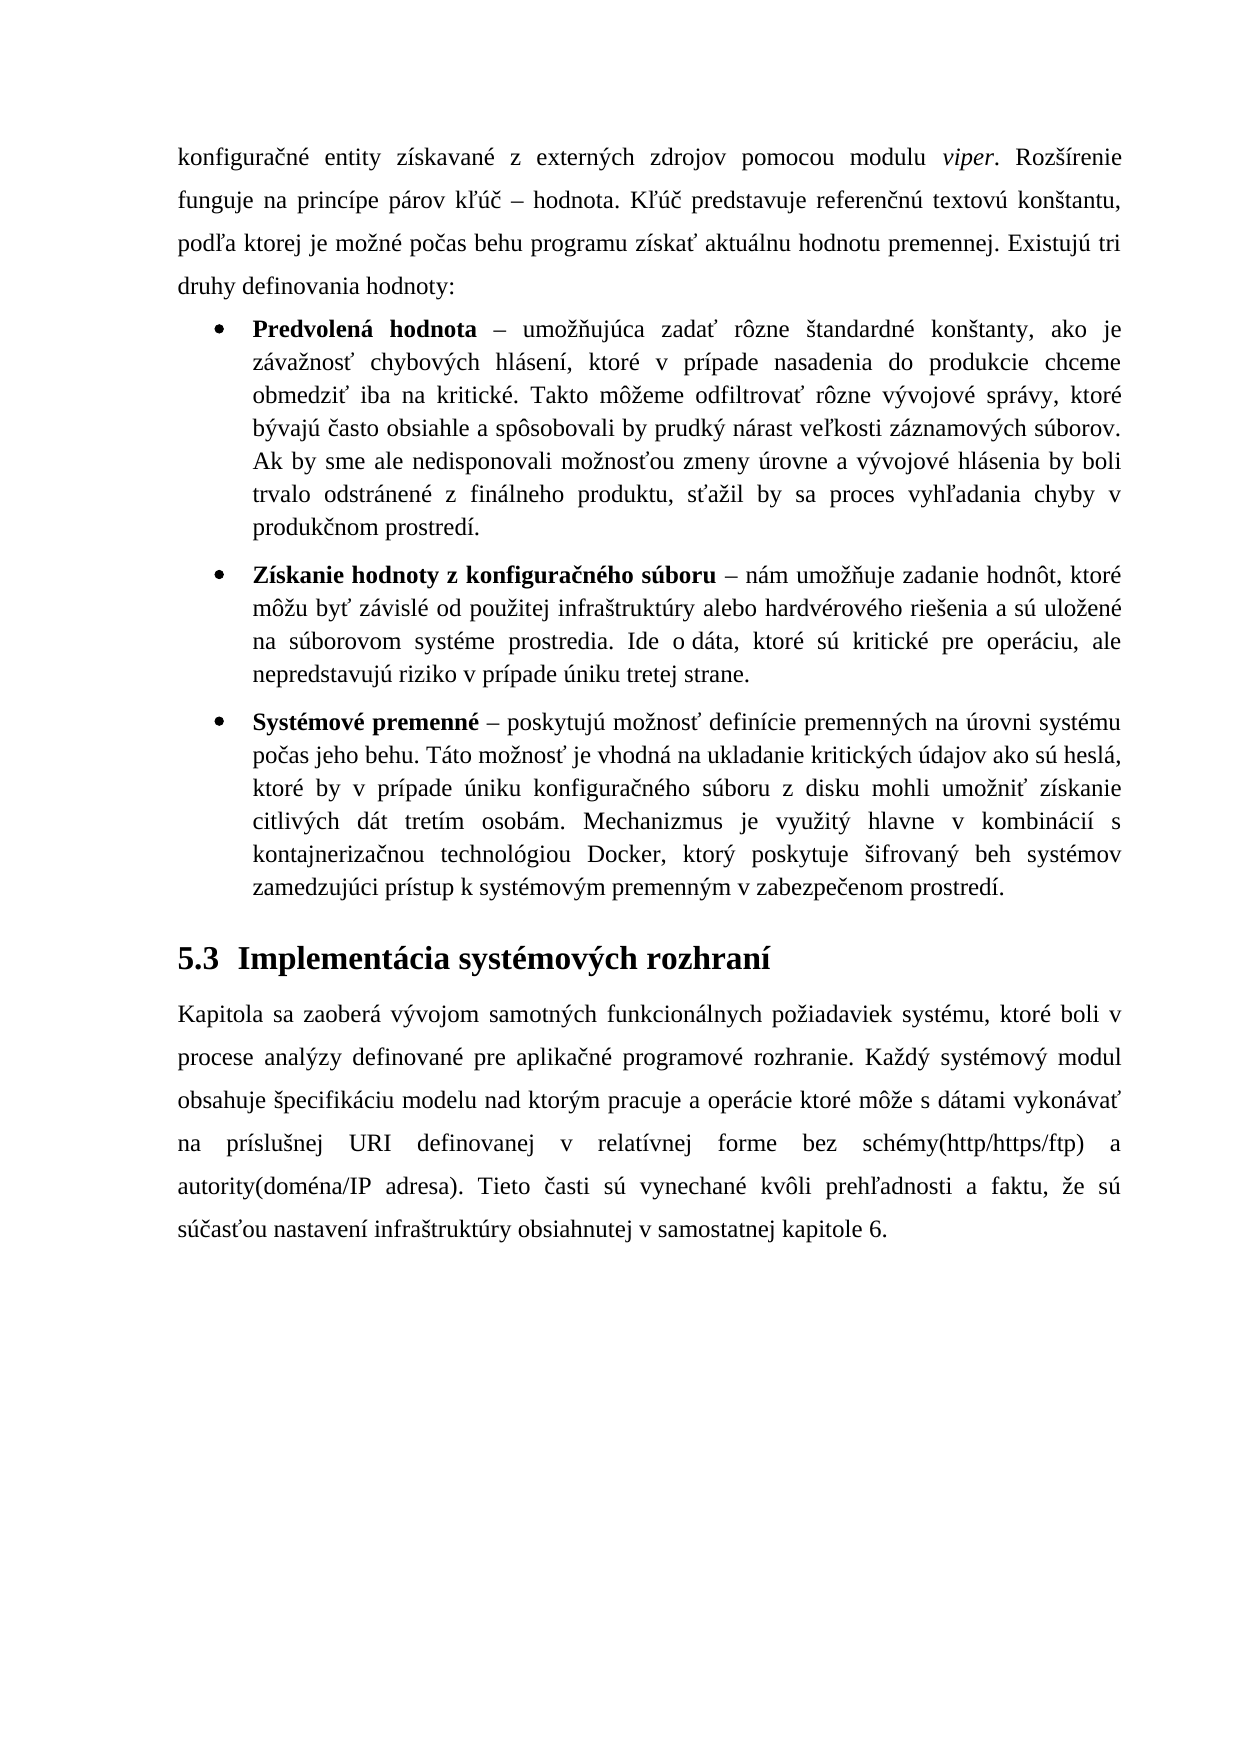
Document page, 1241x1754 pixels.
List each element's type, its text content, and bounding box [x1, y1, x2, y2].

list Systémové premenné – poskytujú možnosť definície premenných na úrovni systému počas jeho behu. Táto možnosť je vhodná na ukladanie kritických údajov ako sú heslá, ktoré by v prípade úniku konfiguračného súboru z disku mohli umožniť získanie citlivých dát tretím osobám. Mechanizmus je využitý hlavne v kombinácií s kontajnerizačnou technológiou Docker, ktorý poskytuje šifrovaný beh systémov zamedzujúci prístup k systémovým premenným v zabezpečenom prostredí. [215, 707, 1122, 901]
list Predvolená hodnota – umožňujúca zadať rôzne štandardné konštanty, ako je závažnosť chybových hlásení, ktoré v prípade nasadenia do produkcie chceme obmedziť iba na kritické. Takto môžeme odfiltrovať rôzne vývojové správy, ktoré bývajú často obsiahle a spôsobovali by prudký nárast veľkosti záznamových súborov. Ak by sme ale nedisponovali možnosťou zmeny úrovne a vývojové hlásenia by boli trvalo odstránené z finálneho produktu, sťažil by sa proces vyhľadania chyby v produkčnom prostredí. [215, 314, 1122, 541]
list Získanie hodnoty z konfiguračného súboru – nám umožňuje zadanie hodnôt, ktoré môžu byť závislé od použitej infraštruktúry alebo hardvérového riešenia a sú uložené na súborovom systéme prostredia. Ide o dáta, ktoré sú kritické pre operáciu, ale nepredstavujú riziko v prípade úniku tretej strane. [215, 560, 1122, 688]
text Kapitola sa zaoberá vývojom samotných funkcionálnych požiadaviek systému, ktoré boli v procese analýzy definované pre aplikačné programové rozhranie. Každý systémový modul obsahuje špecifikáciu modelu nad ktorým pracuje a operácie ktoré môže s dátami vykonávať na príslušnej URI definovanej v relatívnej forme bez schémy(http/https/ftp) a autority(doména/IP adresa). Tieto časti sú vynechané kvôli prehľadnosti a faktu, že sú súčasťou nastavení infraštruktúry obsiahnutej v samostatnej kapitole 6. [177, 999, 1122, 1243]
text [177, 142, 1122, 300]
subtitle Implementácia systémových rozhraní [177, 938, 1122, 976]
